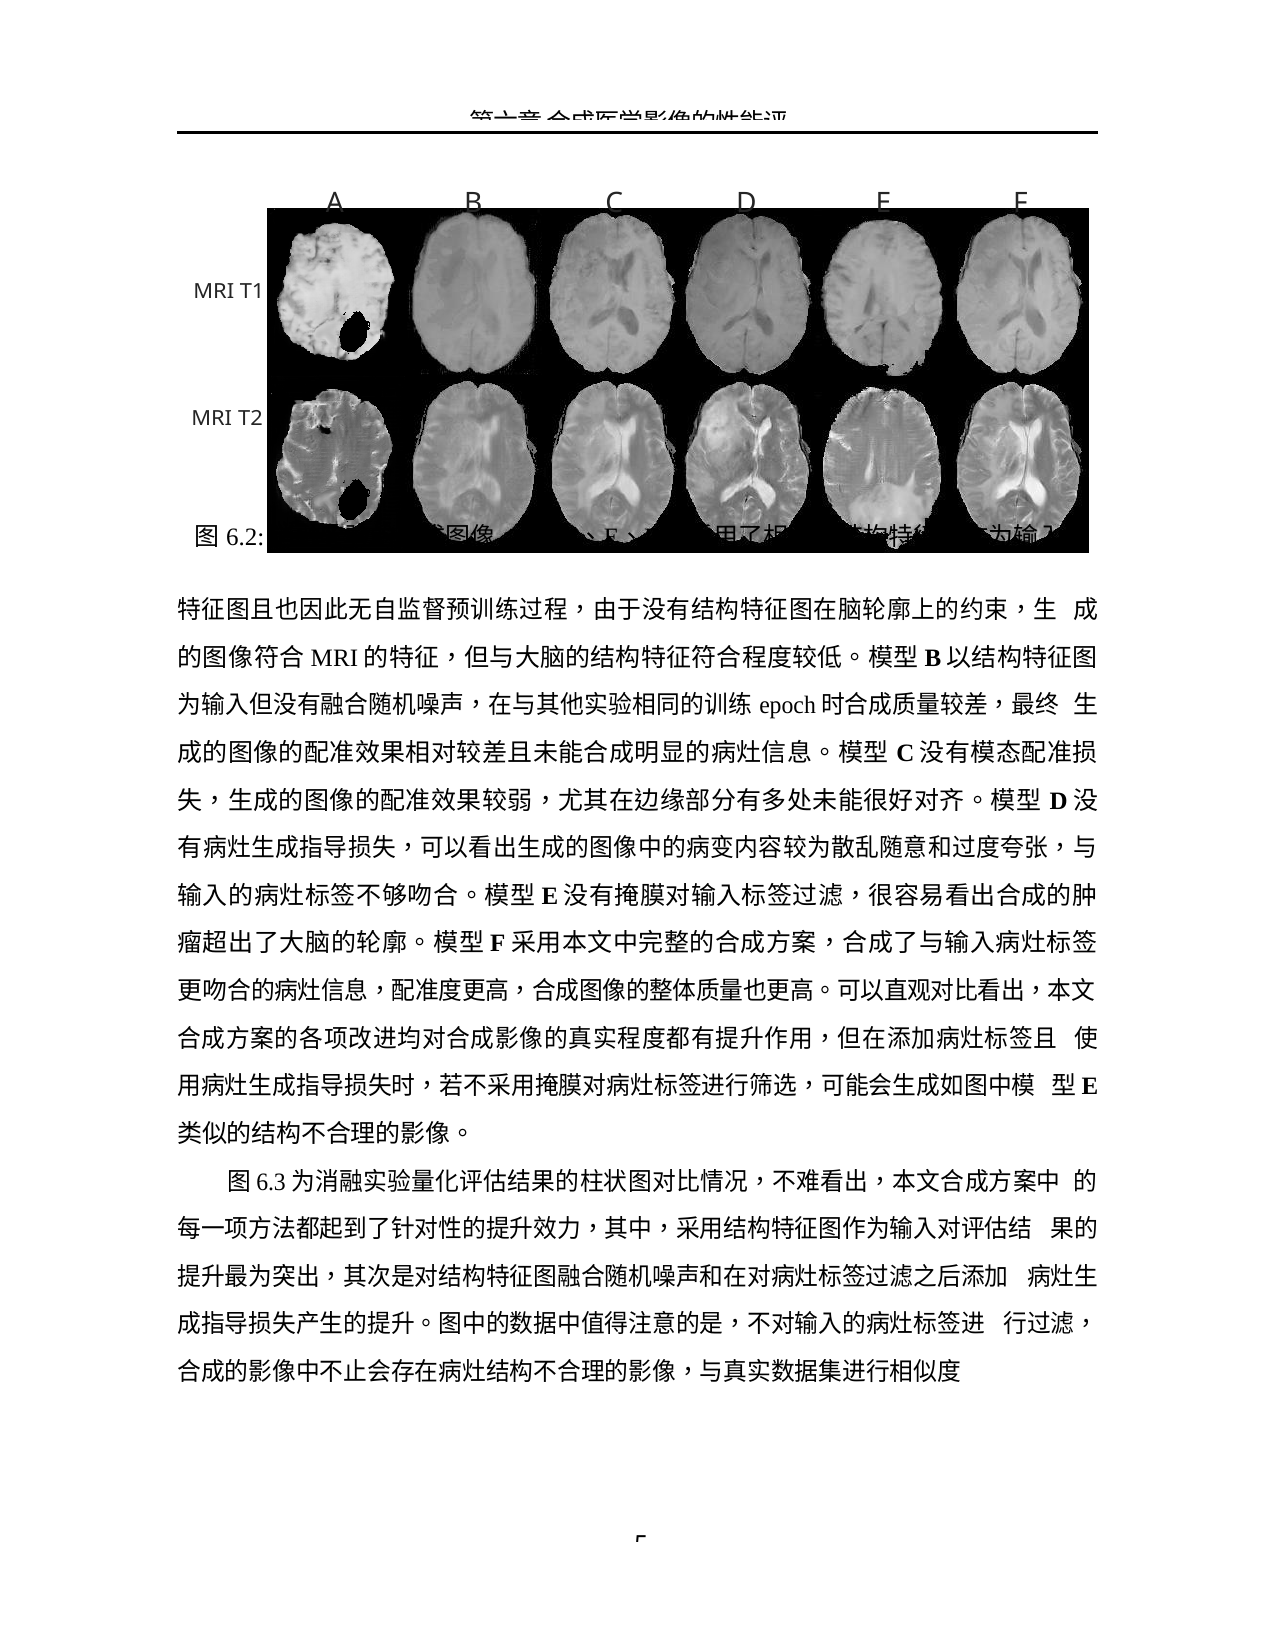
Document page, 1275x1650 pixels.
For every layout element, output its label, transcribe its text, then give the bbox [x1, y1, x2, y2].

text MRI T2 [191, 403, 1250, 432]
text 图6.3为消融实验量化评估结果的柱状图对比情况，不难看出，本文合成方案中 的每一项方法都起到了针对性的提升效力，其中，采用结构特征图作为输入对评估结 果的提升最为突出，其次是对结构特征图融合随机噪声和在对病灶标签过滤之后添加 病灶生成指导损失产生的提升。图中的数据中值得注意的是，不对输入的病灶标签进 行过滤，合成的影像中不止会存在病灶结构不合理的影像，与真实数据集进行相似度 [177, 1163, 1098, 1388]
picture [267, 221, 1089, 276]
picture [267, 305, 1089, 403]
text 特征图且也因此无自监督预训练过程，由于没有结构特征图在脑轮廓上的约束，生 成的图像符合MRI的特征，但与大脑的结构特征符合程度较低。模型B以结构特征图为输入但没有融合随机噪声，在与其他实验相同的训练epoch时合成质量较差，最终 生成的图像的配准效果相对较差且未能合成明显的病灶信息。模型C没有模态配准损失，生成的图像的配准效果较弱，尤其在边缘部分有多处未能很好对齐。模型D没有病灶生成指导损失，可以看出生成的图像中的病变内容较为散乱随意和过度夸张，与 输入的病灶标签不够吻合。模型E没有掩膜对输入标签过滤，很容易看出合成的肿瘤超出了大脑的轮廓。模型F采用本文中完整的合成方案，合成了与输入病灶标签更吻合的病灶信息，配准度更高，合成图像的整体质量也更高。可以直观对比看出，本文 合成方案的各项改进均对合成影像的真实程度都有提升作用，但在添加病灶标签且 使用病灶生成指导损失时，若不采用掩膜对病灶标签进行筛选，可能会生成如图中模 型E类似的结构不合理的影像。 [177, 592, 1098, 1149]
text 图 6.2: 消融实验的合成图像。B、C、E、F均采用了相同的结构特征图作为输入。 [194, 519, 1250, 553]
picture [267, 432, 1089, 519]
text MRI T1 [193, 276, 1250, 305]
text A B C D E F [152, 183, 1201, 221]
